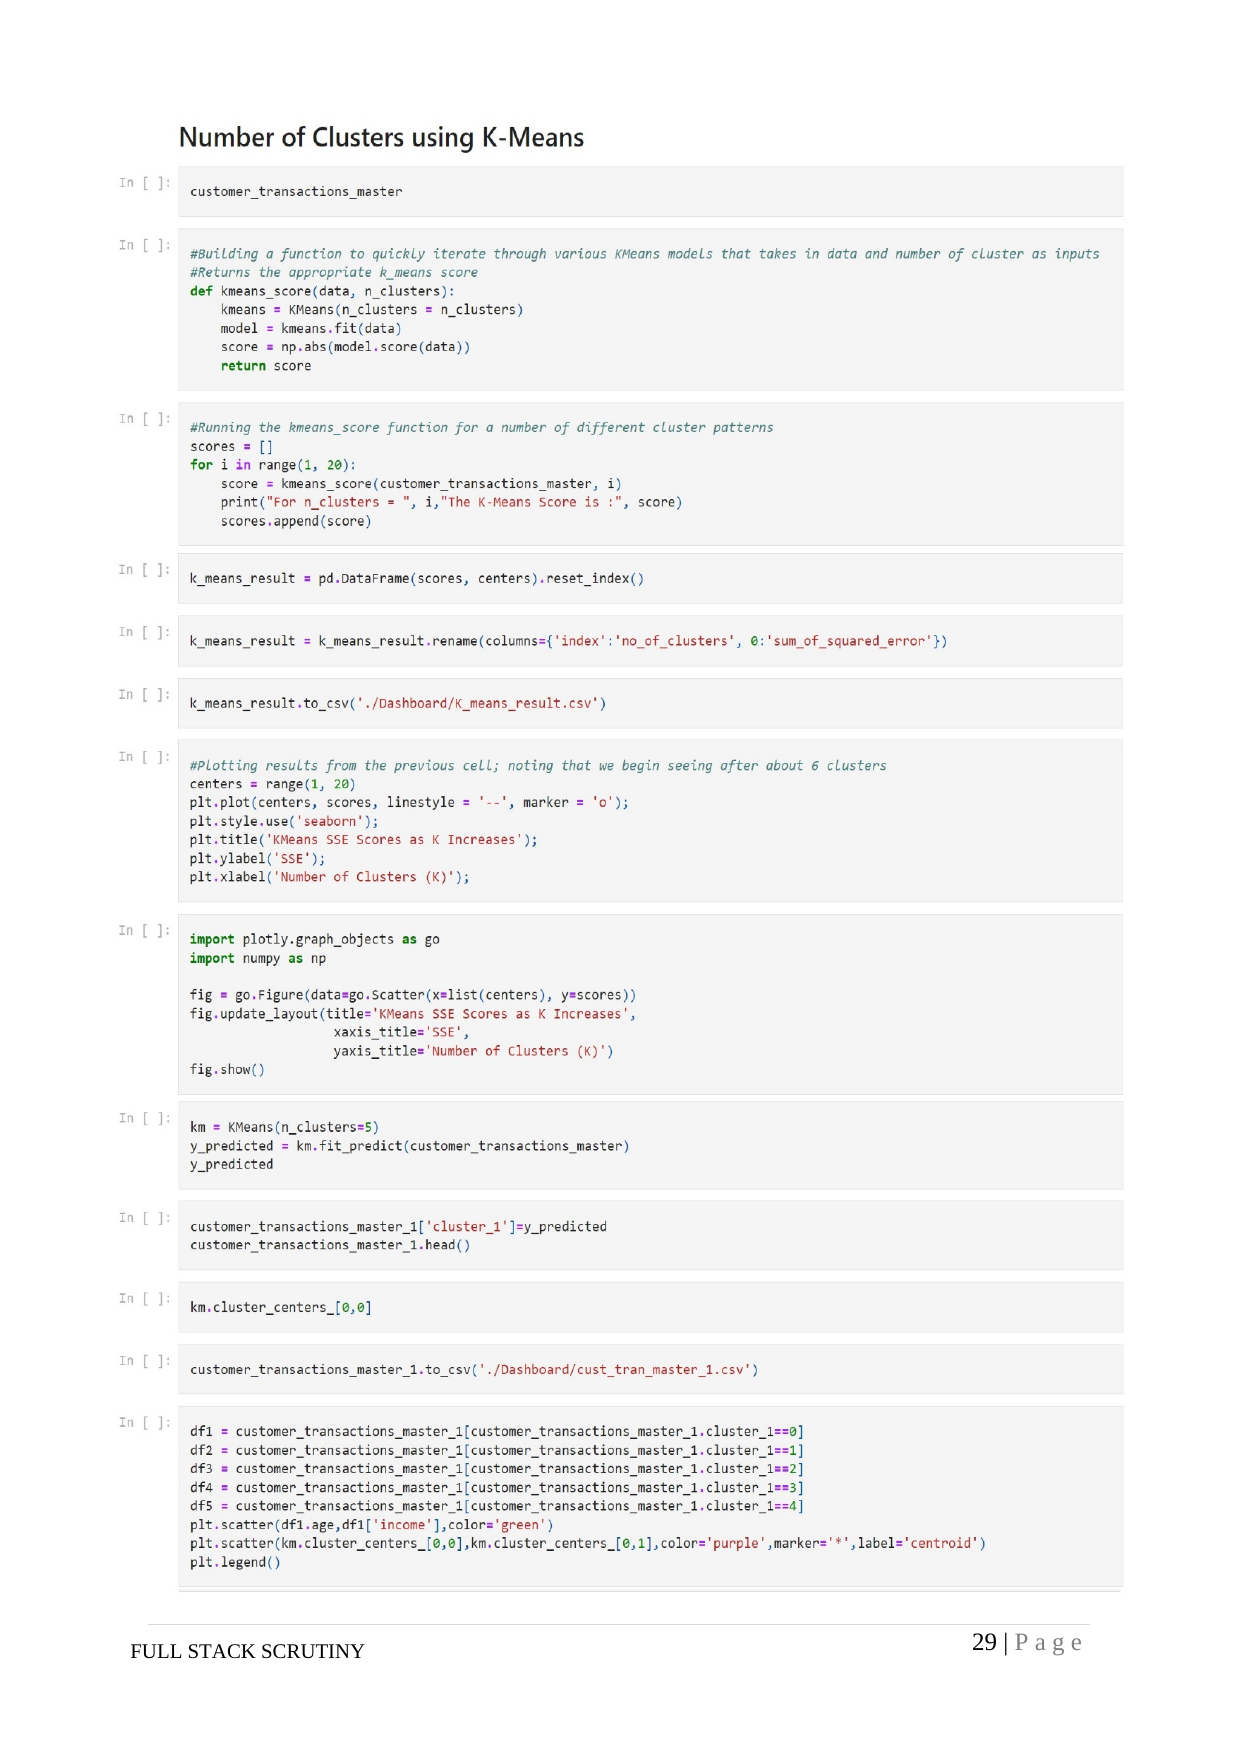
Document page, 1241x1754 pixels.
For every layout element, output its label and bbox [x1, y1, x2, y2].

picture [108, 118, 1131, 1605]
